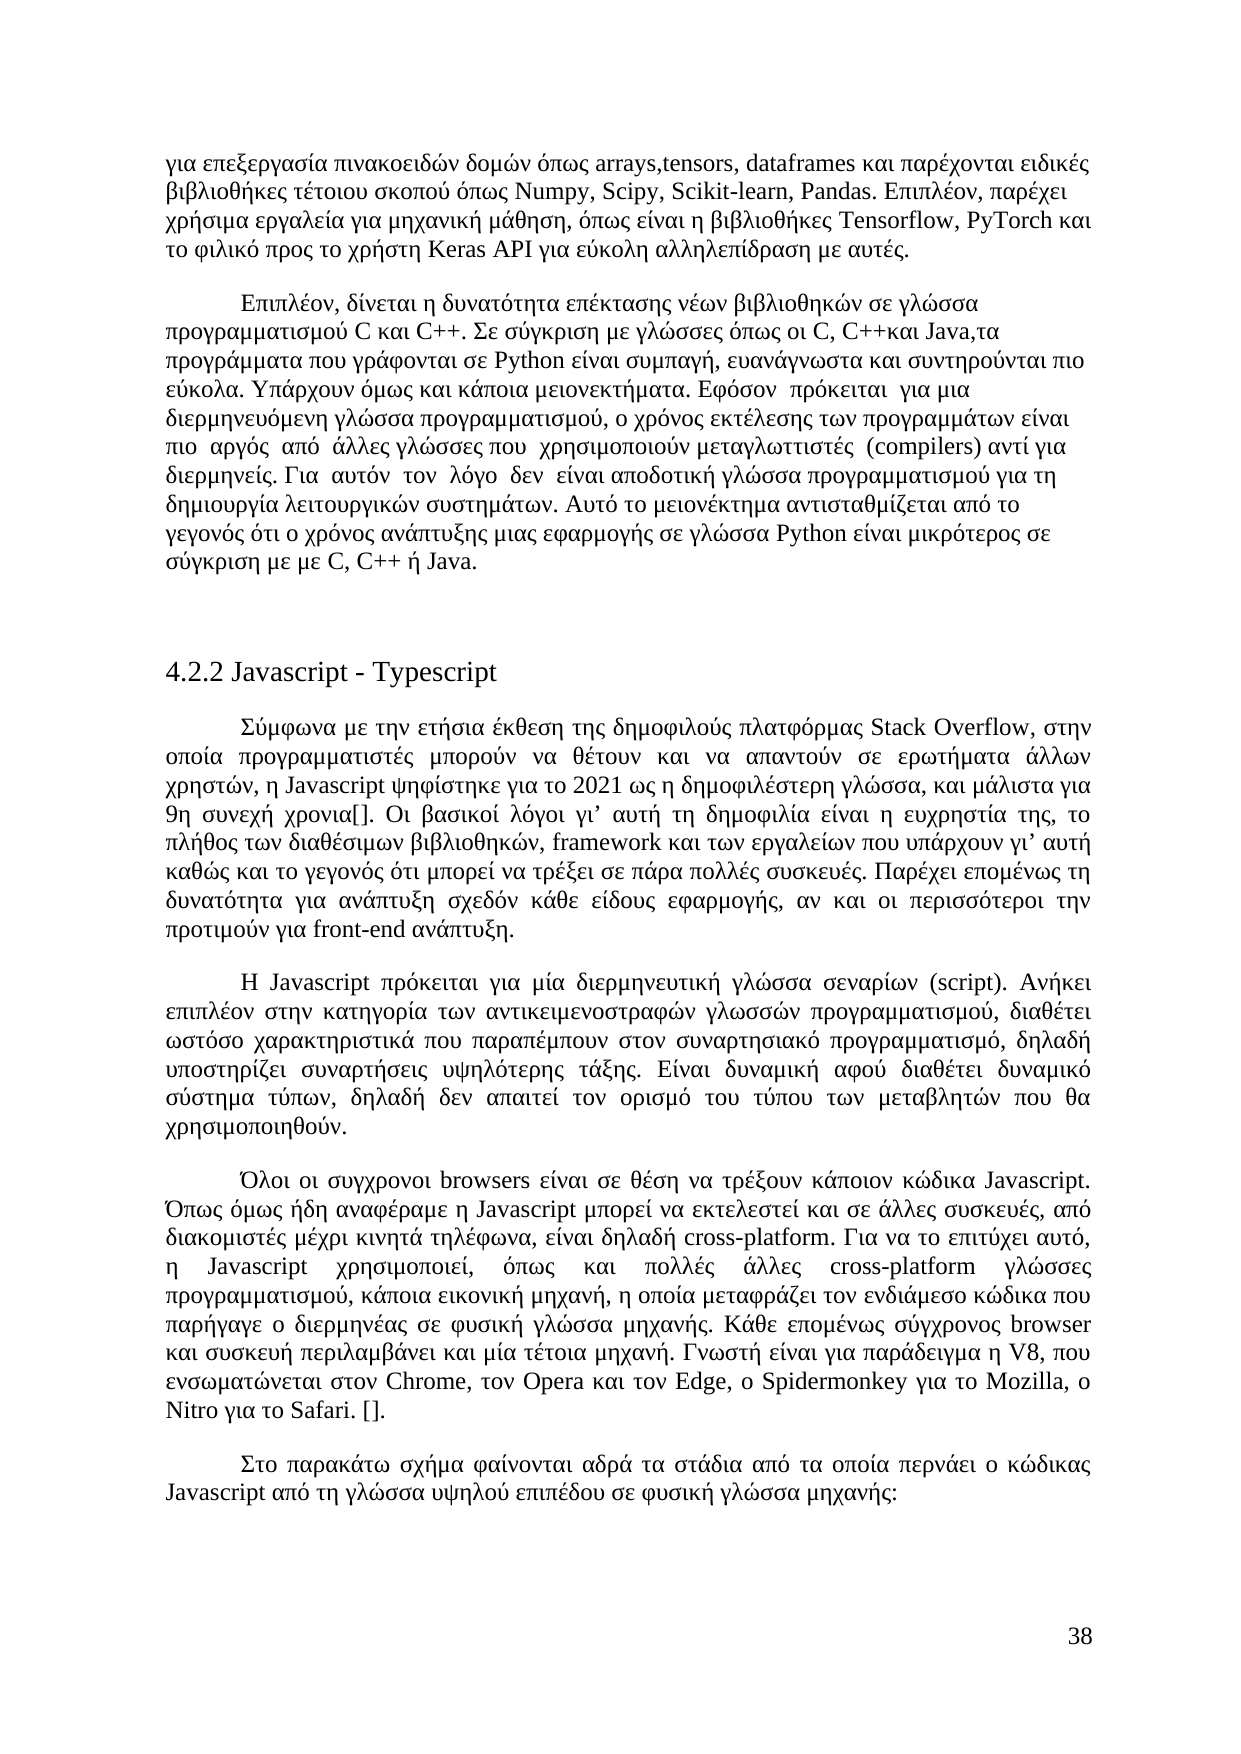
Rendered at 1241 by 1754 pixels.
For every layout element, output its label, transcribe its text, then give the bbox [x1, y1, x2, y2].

text Όλοι οι συγχρονοι browsers είναι σε θέση να τρέξουν κάποιον κώδικα Javascript. Όπως όμως ήδη αναφέραμε η Javascript μπορεί να εκτελεστεί και σε άλλες συσκευές, από διακομιστές μέχρι κινητά τηλέφωνα, είναι δηλαδή cross-platform. Για να το επιτύχει αυτό, η Javascript χρησιμοποιεί, όπως και πολλές άλλες cross-platform γλώσσες προγραμματισμού, κάποια εικονική μηχανή, η οποία μεταφράζει τον ενδιάμεσο κώδικα που παρήγαγε ο διερμηνέας σε φυσική γλώσσα μηχανής. Κάθε επομένως σύγχρονος browser και συσκευή περιλαμβάνει και μία τέτοια μηχανή. Γνωστή είναι για παράδειγμα η V8, που ενσωματώνεται στον Chrome, τον Opera και τον Edge, ο Spidermonkey για το Mozilla, ο Nitro για το Safari. []. [165, 1165, 1092, 1424]
text Η Javascript πρόκειται για μία διερμηνευτική γλώσσα σεναρίων (script). Ανήκει επιπλέον στην κατηγορία των αντικειμενοστραφών γλωσσών προγραμματισμού, διαθέτει ωστόσο χαρακτηριστικά που παραπέμπουν στον συναρτησιακό προγραμματισμό, δηλαδή υποστηρίζει συναρτήσεις υψηλότερης τάξης. Είναι δυναμική αφού διαθέτει δυναμικό σύστημα τύπων, δηλαδή δεν απαιτεί τον ορισμό του τύπου των μεταβλητών που θα χρησιμοποιηθούν. [165, 967, 1092, 1140]
text Στο παρακάτω σχήμα φαίνονται αδρά τα στάδια από τα οποία περνάει ο κώδικας Javascript από τη γλώσσα υψηλού επιπέδου σε φυσική γλώσσα μηχανής: [165, 1449, 1092, 1506]
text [165, 148, 1092, 263]
subtitle 4.2.2 Javascript - Typescript [165, 654, 1092, 687]
text Σύμφωνα με την ετήσια έκθεση της δημοφιλούς πλατφόρμας Stack Overflow, στην οποία προγραμματιστές μπορούν να θέτουν και να απαντούν σε ερωτήματα άλλων χρηστών, η Javascript ψηφίστηκε για το 2021 ως η δημοφιλέστερη γλώσσα, και μάλιστα για 9η συνεχή χρονια[]. Οι βασικοί λόγοι γι’ αυτή τη δημοφιλία είναι η ευχρηστία της, το πλήθος των διαθέσιμων βιβλιοθηκών, framework και των εργαλείων που υπάρχουν γι’ αυτή καθώς και το γεγονός ότι μπορεί να τρέξει σε πάρα πολλές συσκευές. Παρέχει επομένως τη δυνατότητα για ανάπτυξη σχεδόν κάθε είδους εφαρμογής, αν και οι περισσότεροι την προτιμούν για front-end ανάπτυξη. [165, 712, 1092, 942]
text Επιπλέον, δίνεται η δυνατότητα επέκτασης νέων βιβλιοθηκών σε γλώσσα προγραμματισμού C και C++. Σε σύγκριση με γλώσσες όπως οι C, C++και Java,τα προγράμματα που γράφονται σε Python είναι συμπαγή, ευανάγνωστα και συντηρούνται πιο εύκολα. Υπάρχουν όμως και κάποια μειονεκτήματα. Εφόσον πρόκειται για μια διερμηνευόμενη γλώσσα προγραμματισμού, ο χρόνος εκτέλεσης των προγραμμάτων είναι πιο αργός από άλλες γλώσσες που χρησιμοποιούν μεταγλωττιστές (compilers) αντί για διερμηνείς. Για αυτόν τον λόγο δεν είναι αποδοτική γλώσσα προγραμματισμού για τη δημιουργία λειτουργικών συστημάτων. Αυτό το μειονέκτημα αντισταθμίζεται από το γεγονός ότι ο χρόνος ανάπτυξης μιας εφαρμογής σε γλώσσα Python είναι μικρότερος σε σύγκριση με με C, C++ ή Java. [165, 288, 1092, 575]
